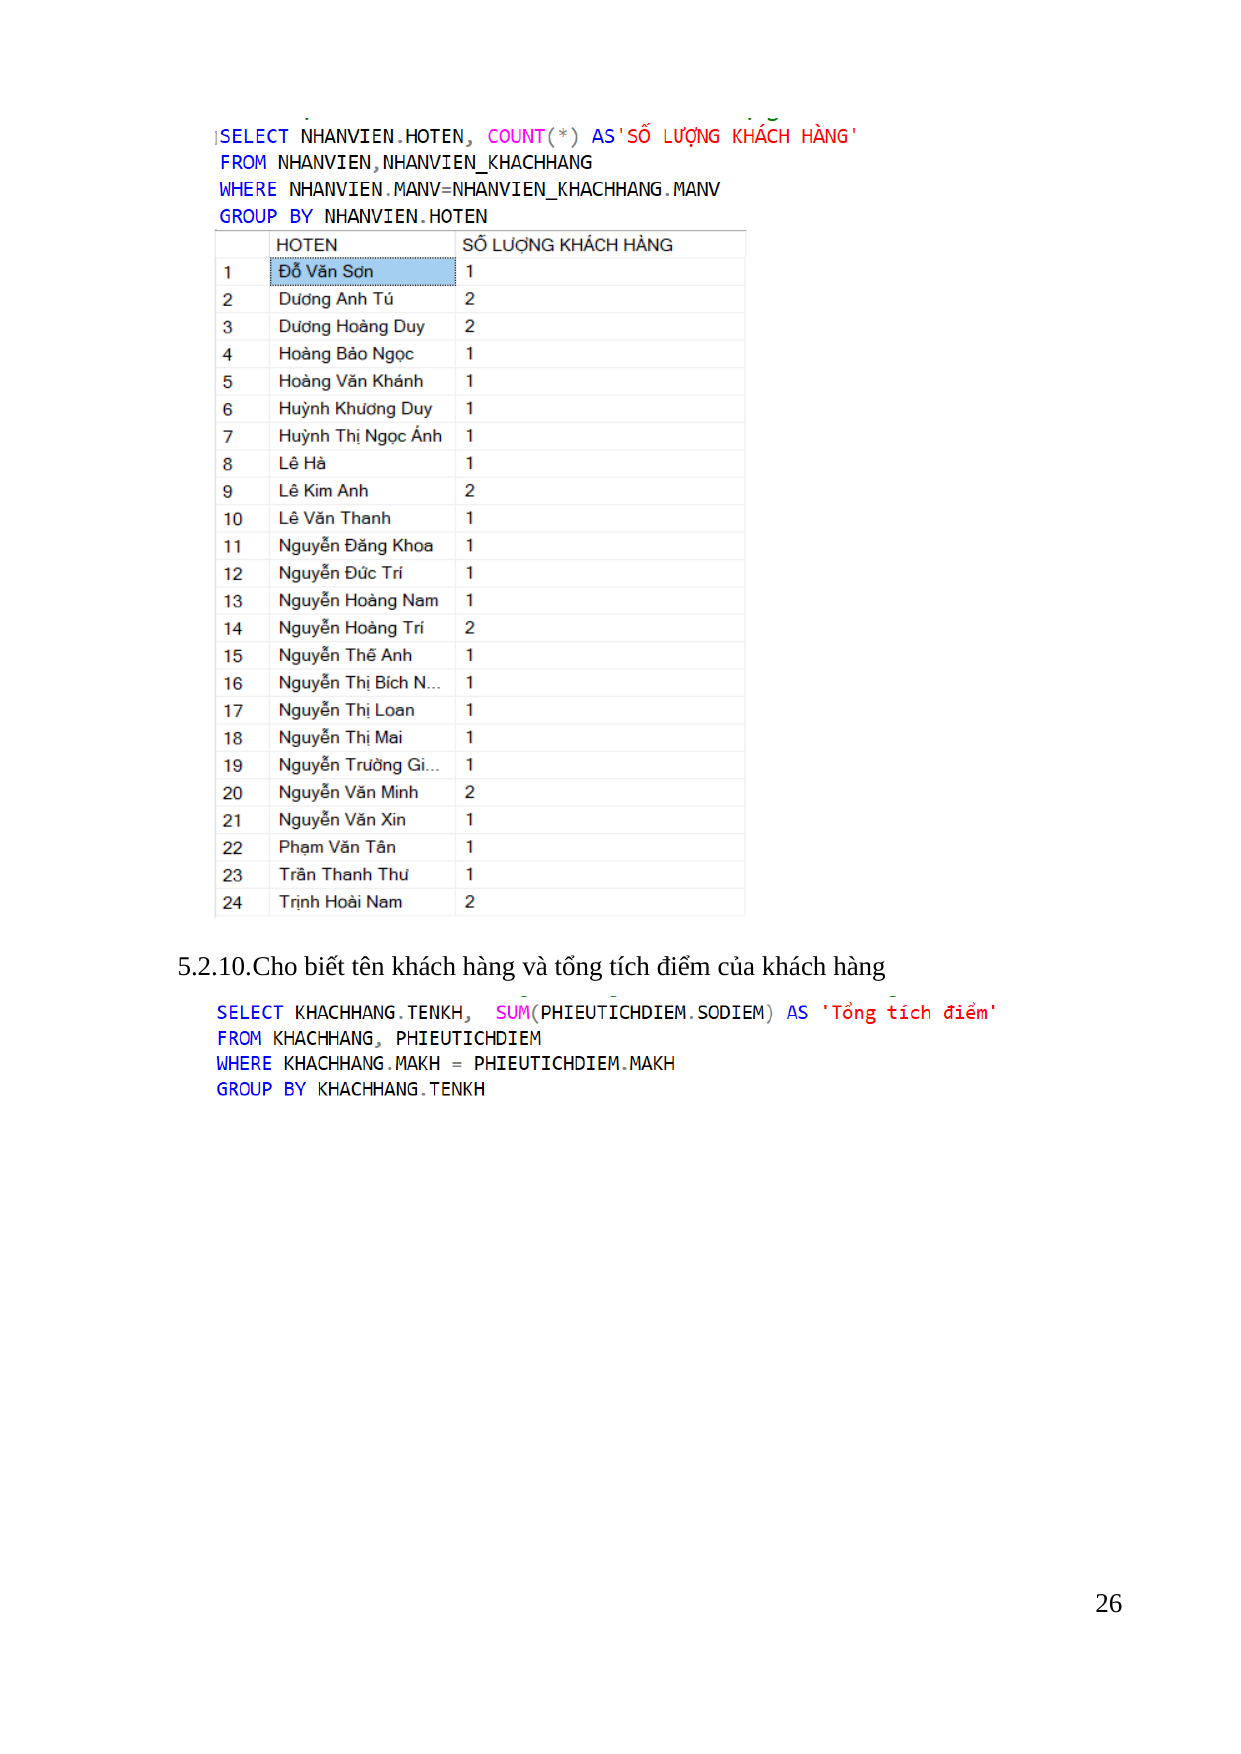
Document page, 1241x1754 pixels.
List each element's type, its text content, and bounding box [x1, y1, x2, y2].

picture [214, 118, 869, 919]
picture [214, 996, 1000, 1106]
subtitle Cho biết tên khách hàng và tổng tích điểm của khách hàng [177, 950, 1122, 981]
